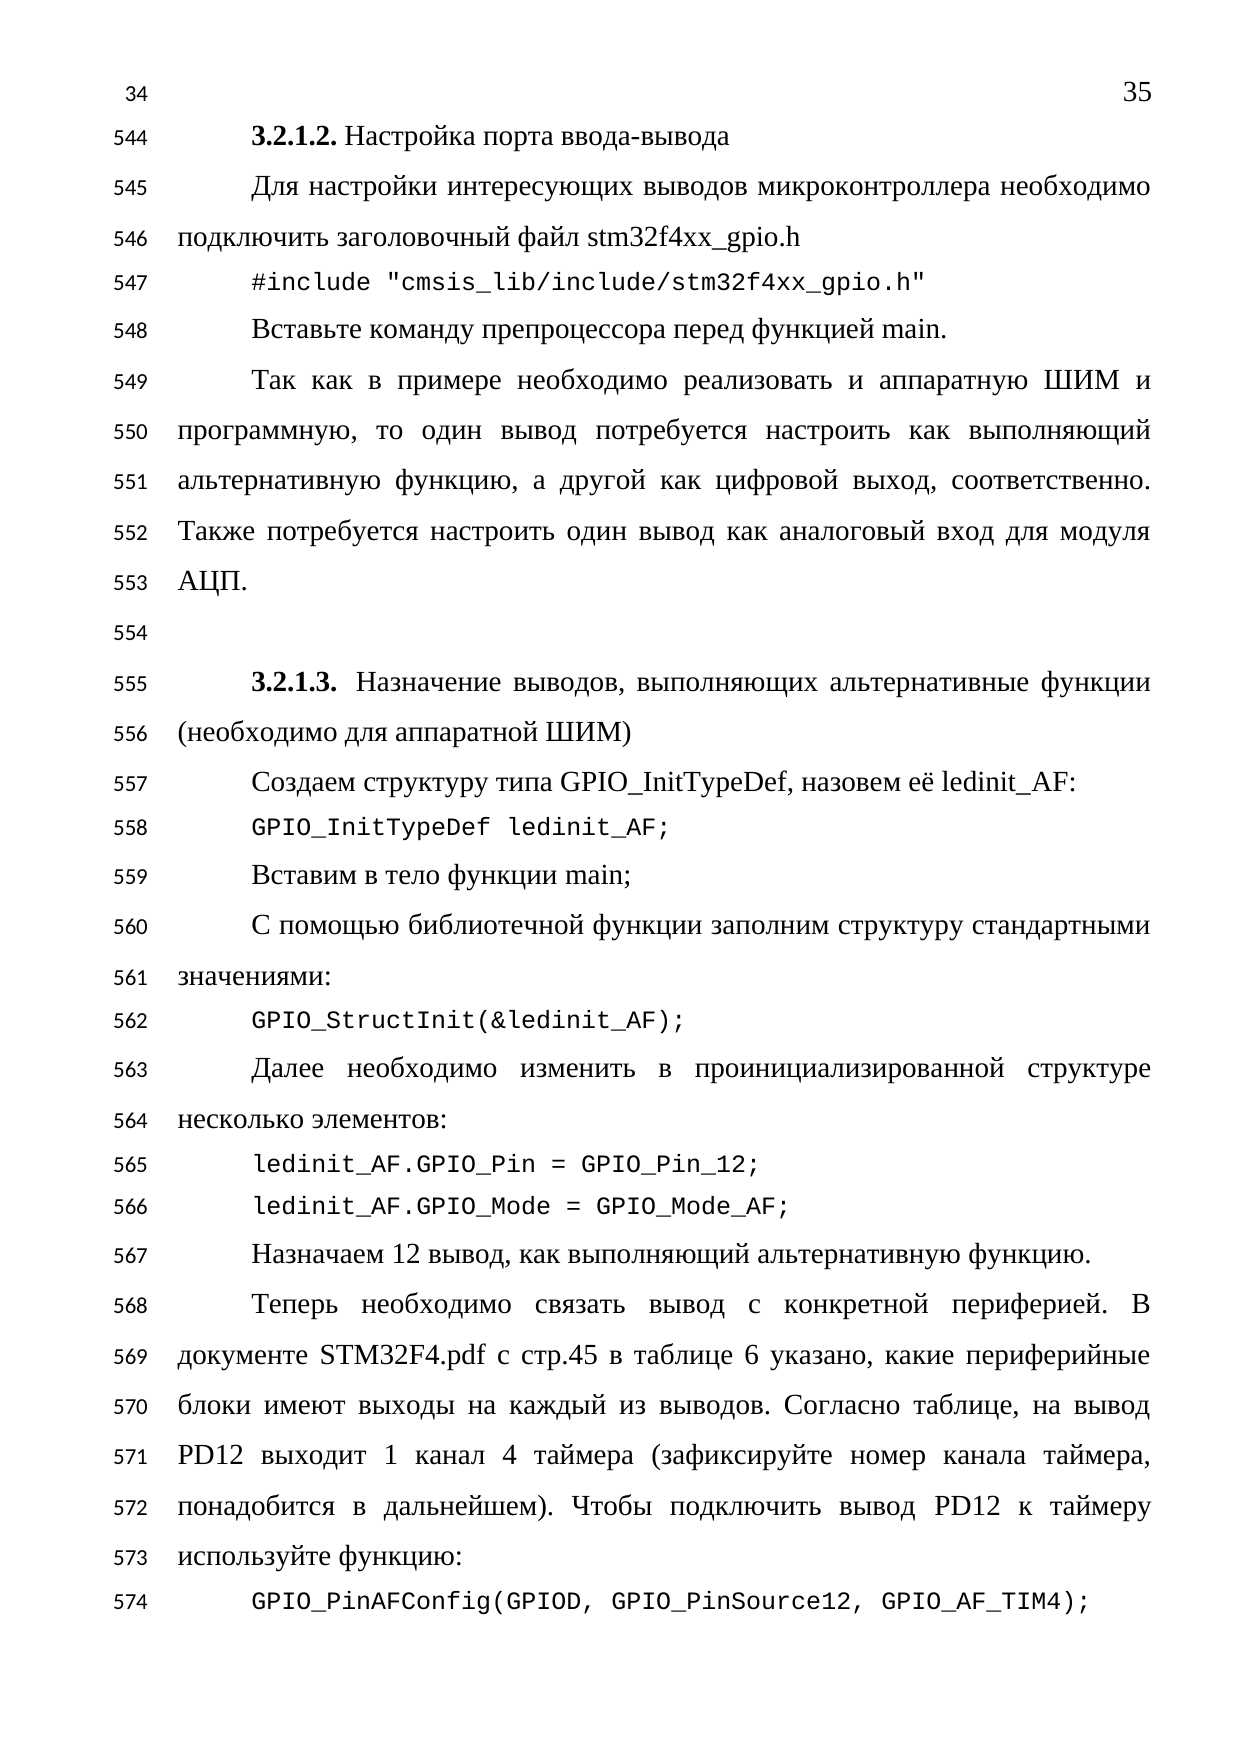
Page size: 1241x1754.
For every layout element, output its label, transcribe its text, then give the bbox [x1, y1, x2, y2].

text ledinit_AF.GPIO_Pin = GPIO_Pin_12; [177, 1151, 1152, 1179]
text #include "cmsis_lib/include/stm32f4xx_gpio.h" [177, 269, 1152, 297]
text Далее необходимо изменить в проинициализированной структуре несколько элементов: [177, 1051, 1152, 1134]
text GPIO_InitTypeDef ledinit_AF; [177, 815, 1152, 843]
text Вставьте команду препроцессора перед функцией main. [177, 312, 1152, 345]
text GPIO_StructInit(&ledinit_AF); [177, 1008, 1152, 1036]
text Для настройки интересующих выводов микроконтроллера необходимо подключить заголовочный файл stm32f4xx_gpio.h [177, 168, 1152, 252]
list Назначение выводов, выполняющих альтернативные функции (необходимо для аппаратной ШИМ) [177, 664, 1152, 748]
text Вставим в тело функции main; [177, 857, 1152, 891]
text ledinit_AF.GPIO_Mode = GPIO_Mode_AF; [177, 1194, 1152, 1222]
text GPIO_PinAFConfig(GPIOD, GPIO_PinSource12, GPIO_AF_TIM4); [177, 1588, 1152, 1617]
text Создаем структуру типа GPIO_InitTypeDef, назовем её ledinit_AF: [177, 764, 1152, 798]
list С помощью библиотечной функции заполним структуру стандартными значениями: [177, 907, 1152, 991]
list Настройка порта ввода-вывода [177, 118, 1152, 152]
text Так как в примере необходимо реализовать и аппаратную ШИМ и программную, то один вывод потребуется настроить как выполняющий альтернативную функцию, а другой как цифровой выход, соответственно. Также потребуется настроить один вывод как аналоговый вход для модуля АЦП. [177, 362, 1152, 597]
text Назначаем 12 вывод, как выполняющий альтернативную функцию. [177, 1236, 1152, 1270]
text Теперь необходимо связать вывод с конкретной периферией. В документе STM32F4.pdf с стр.45 в таблице 6 указано, какие периферийные блоки имеют выходы на каждый из выводов. Согласно таблице, на вывод PD12 выходит 1 канал 4 таймера (зафиксируйте номер канала таймера, понадобится в дальнейшем). Чтобы подключить вывод PD12 к таймеру используйте функцию: [177, 1287, 1152, 1572]
